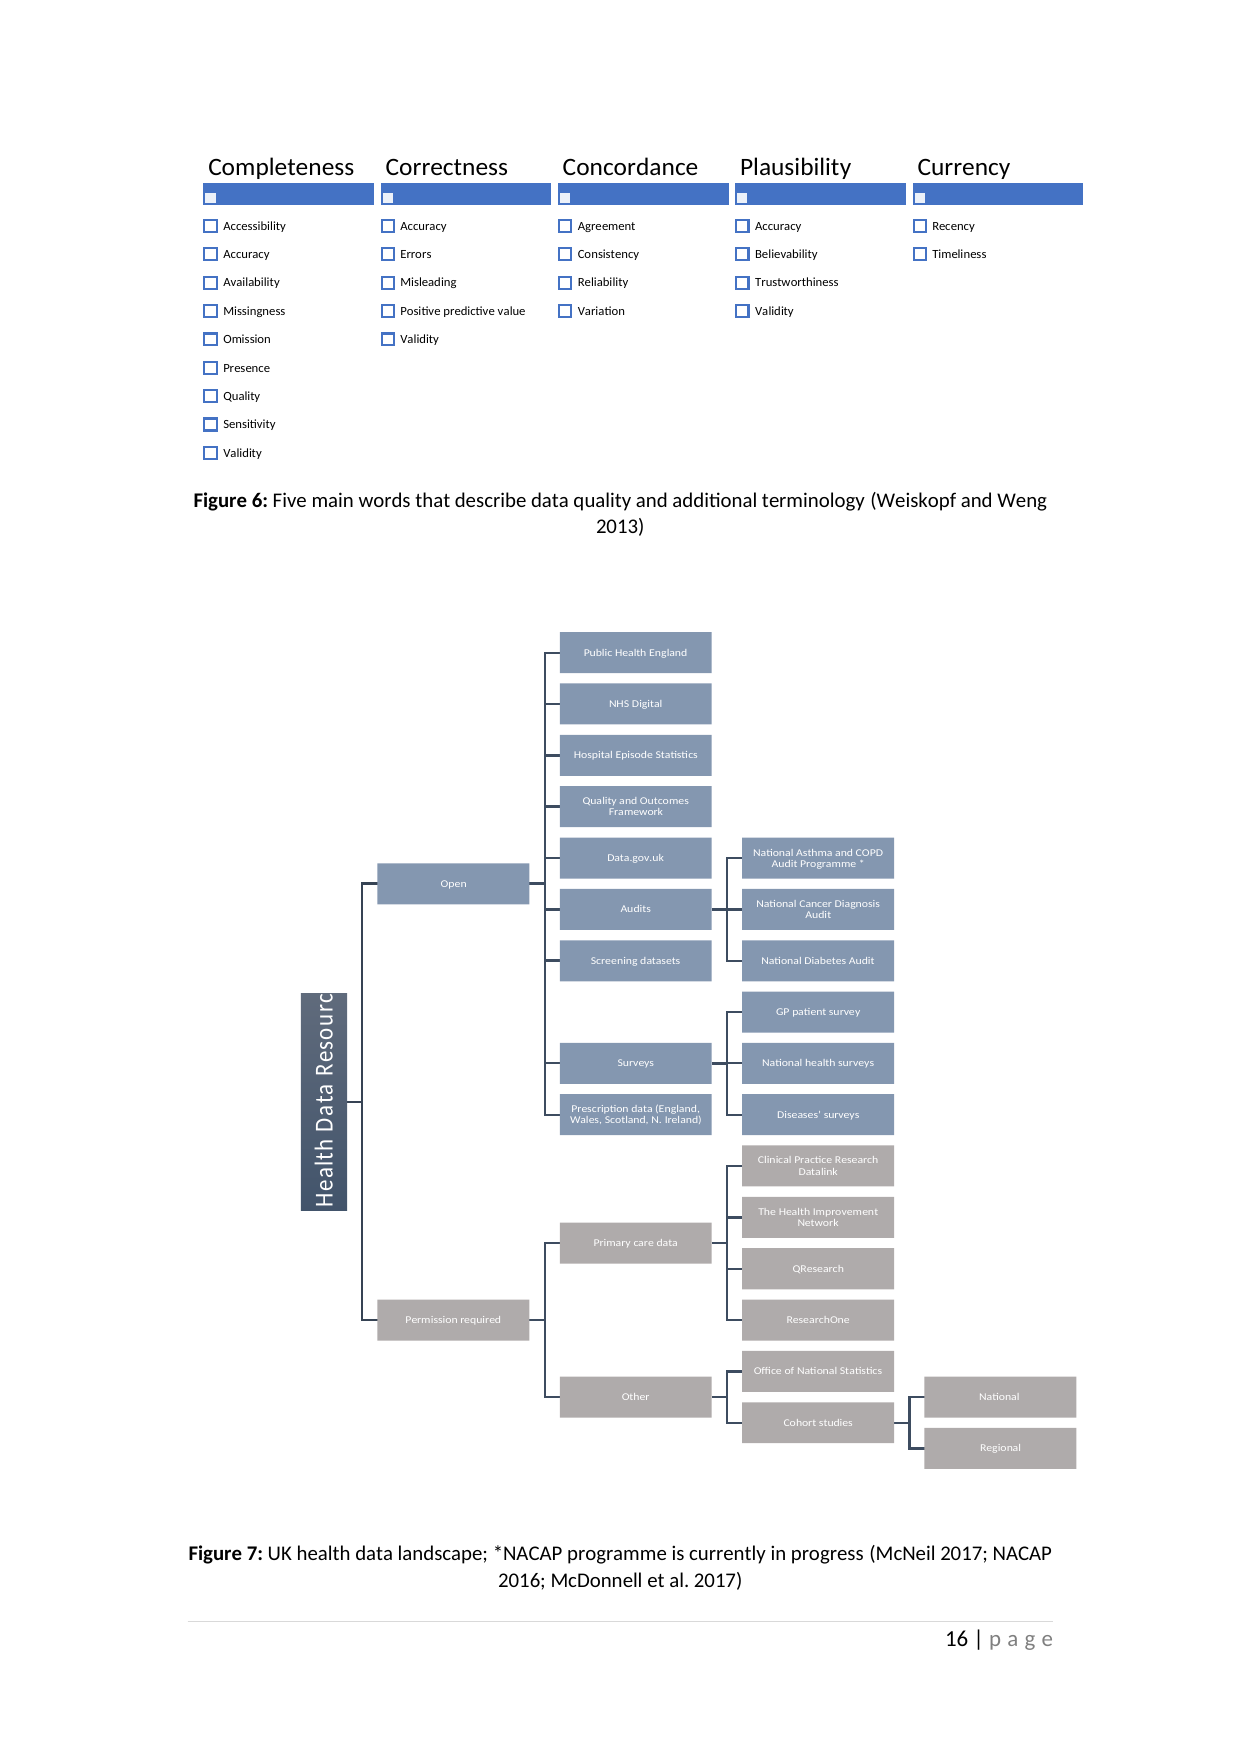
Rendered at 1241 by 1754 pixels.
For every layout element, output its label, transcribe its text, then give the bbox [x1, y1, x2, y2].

text Figure 6: Five main words that describe data quality and additional terminology (Weiskopf and Weng 2013) [187, 488, 1053, 538]
text Figure 7: UK health data landscape; *NACAP programme is currently in progress (McNeil 2017; NACAP 2016; McDonnell et al. 2017) [187, 1540, 1053, 1592]
